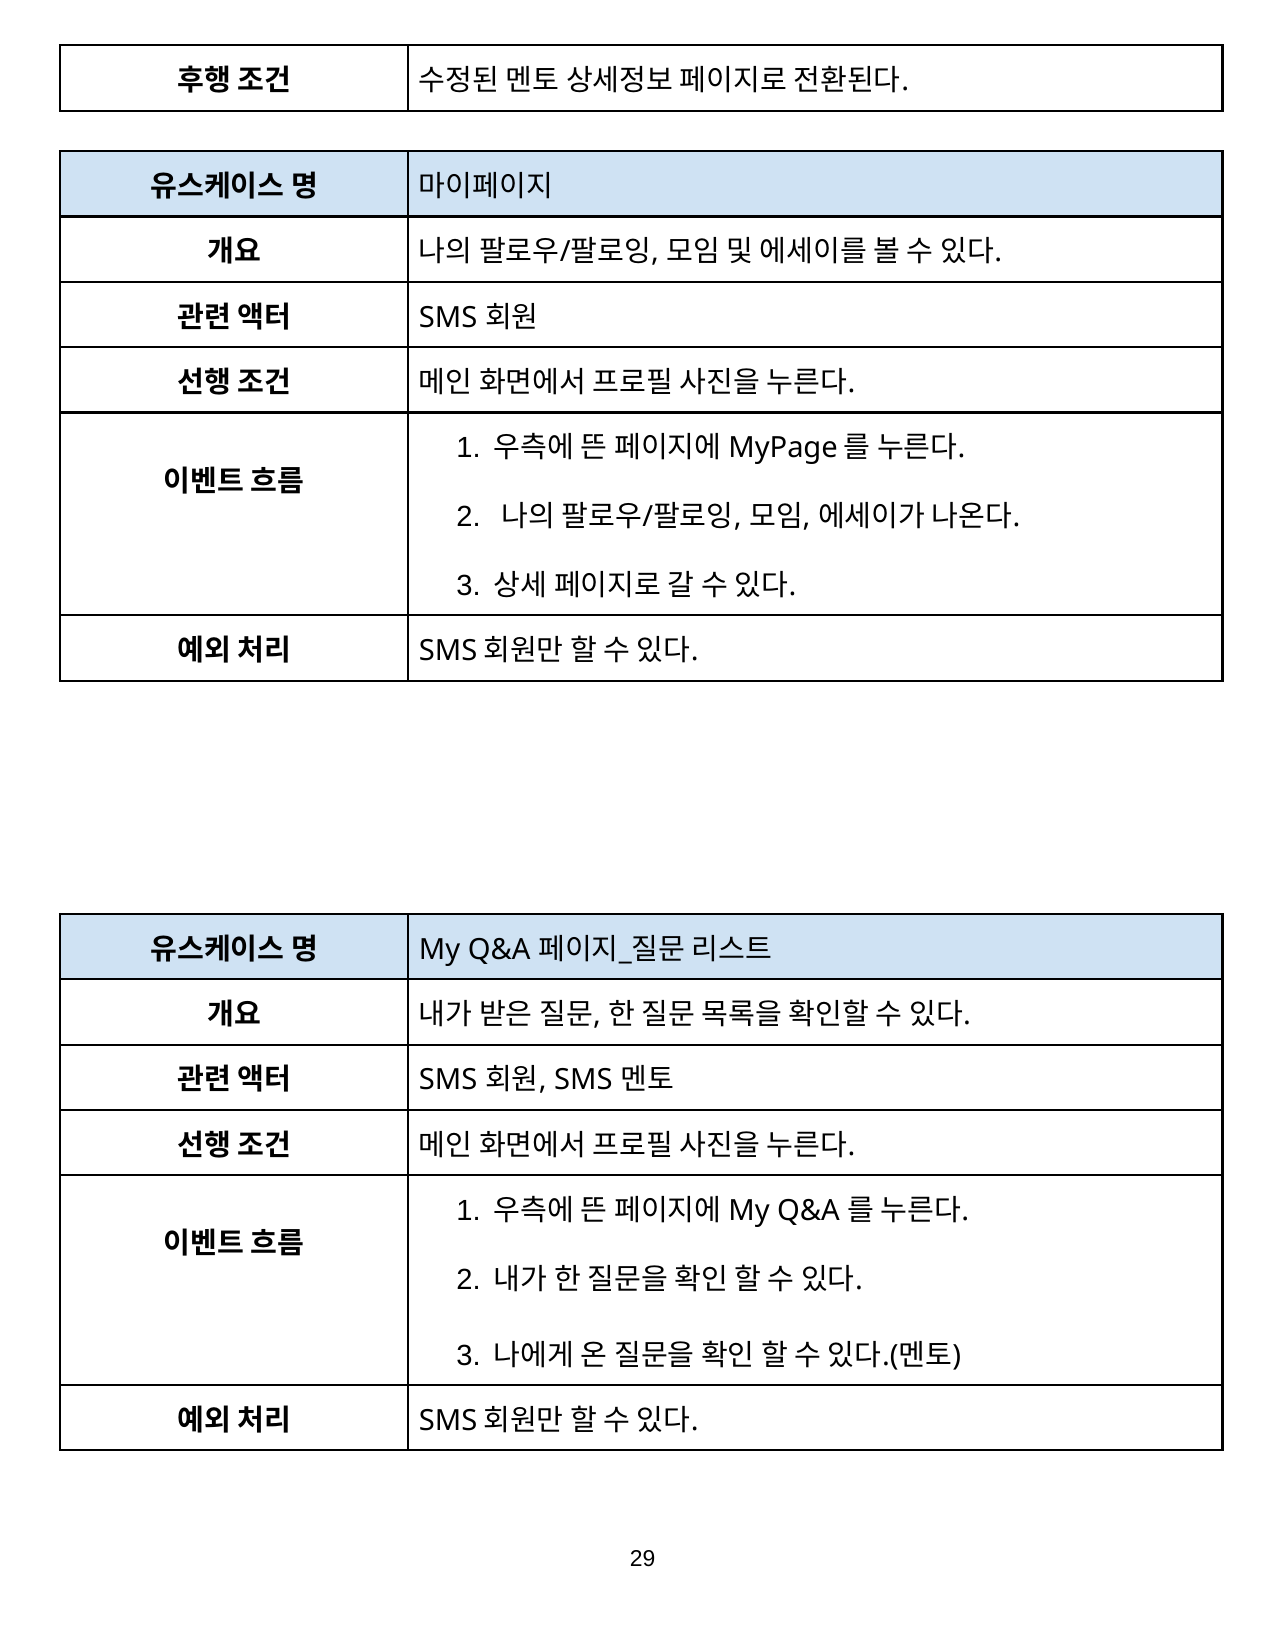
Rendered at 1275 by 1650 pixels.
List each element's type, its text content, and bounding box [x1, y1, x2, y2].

table_header 유스케이스 명 [61, 915, 407, 978]
table_cell 관련 액터 [61, 1046, 407, 1109]
table_cell 관련 액터 [61, 283, 407, 346]
table_cell 후행 조건 [61, 46, 407, 109]
table_cell 이벤트 흐름 [61, 414, 407, 614]
table_cell 내가 받은 질문, 한 질문 목록을 확인할 수 있다. [409, 980, 1221, 1043]
table_cell 우측에 뜬 페이지에 My Q&A 를 누른다. 내가 한 질문을 확인 할 수 있다. 나에게 온 질문을 확인 할 수 있다.(멘토) [409, 1176, 1221, 1384]
table_header 마이페이지 [409, 152, 1221, 215]
table_cell SMS회원만 할 수 있다. [409, 616, 1221, 679]
table_cell 이벤트 흐름 [61, 1176, 407, 1384]
table_cell 수정된 멘토 상세정보 페이지로 전환된다. [409, 46, 1221, 109]
table_header My Q&A 페이지_질문 리스트 [409, 915, 1221, 978]
table_cell 메인 화면에서 프로필 사진을 누른다. [409, 348, 1221, 411]
table_cell SMS 회원 [409, 283, 1221, 346]
table_cell 예외 처리 [61, 1386, 407, 1449]
table_cell SMS회원만 할 수 있다. [409, 1386, 1221, 1449]
table_cell 선행 조건 [61, 1111, 407, 1174]
table_cell 개요 [61, 980, 407, 1043]
table_cell 우측에 뜬 페이지에 MyPage를 누른다. 나의 팔로우/팔로잉, 모임, 에세이가 나온다. 상세 페이지로 갈 수 있다. [409, 414, 1221, 614]
table_cell 선행 조건 [61, 348, 407, 411]
table_header 유스케이스 명 [61, 152, 407, 215]
table_cell 개요 [61, 218, 407, 281]
table_cell SMS 회원, SMS 멘토 [409, 1046, 1221, 1109]
table_cell 예외 처리 [61, 616, 407, 679]
table_cell 나의 팔로우/팔로잉, 모임 및 에세이를 볼 수 있다. [409, 218, 1221, 281]
table_cell 메인 화면에서 프로필 사진을 누른다. [409, 1111, 1221, 1174]
